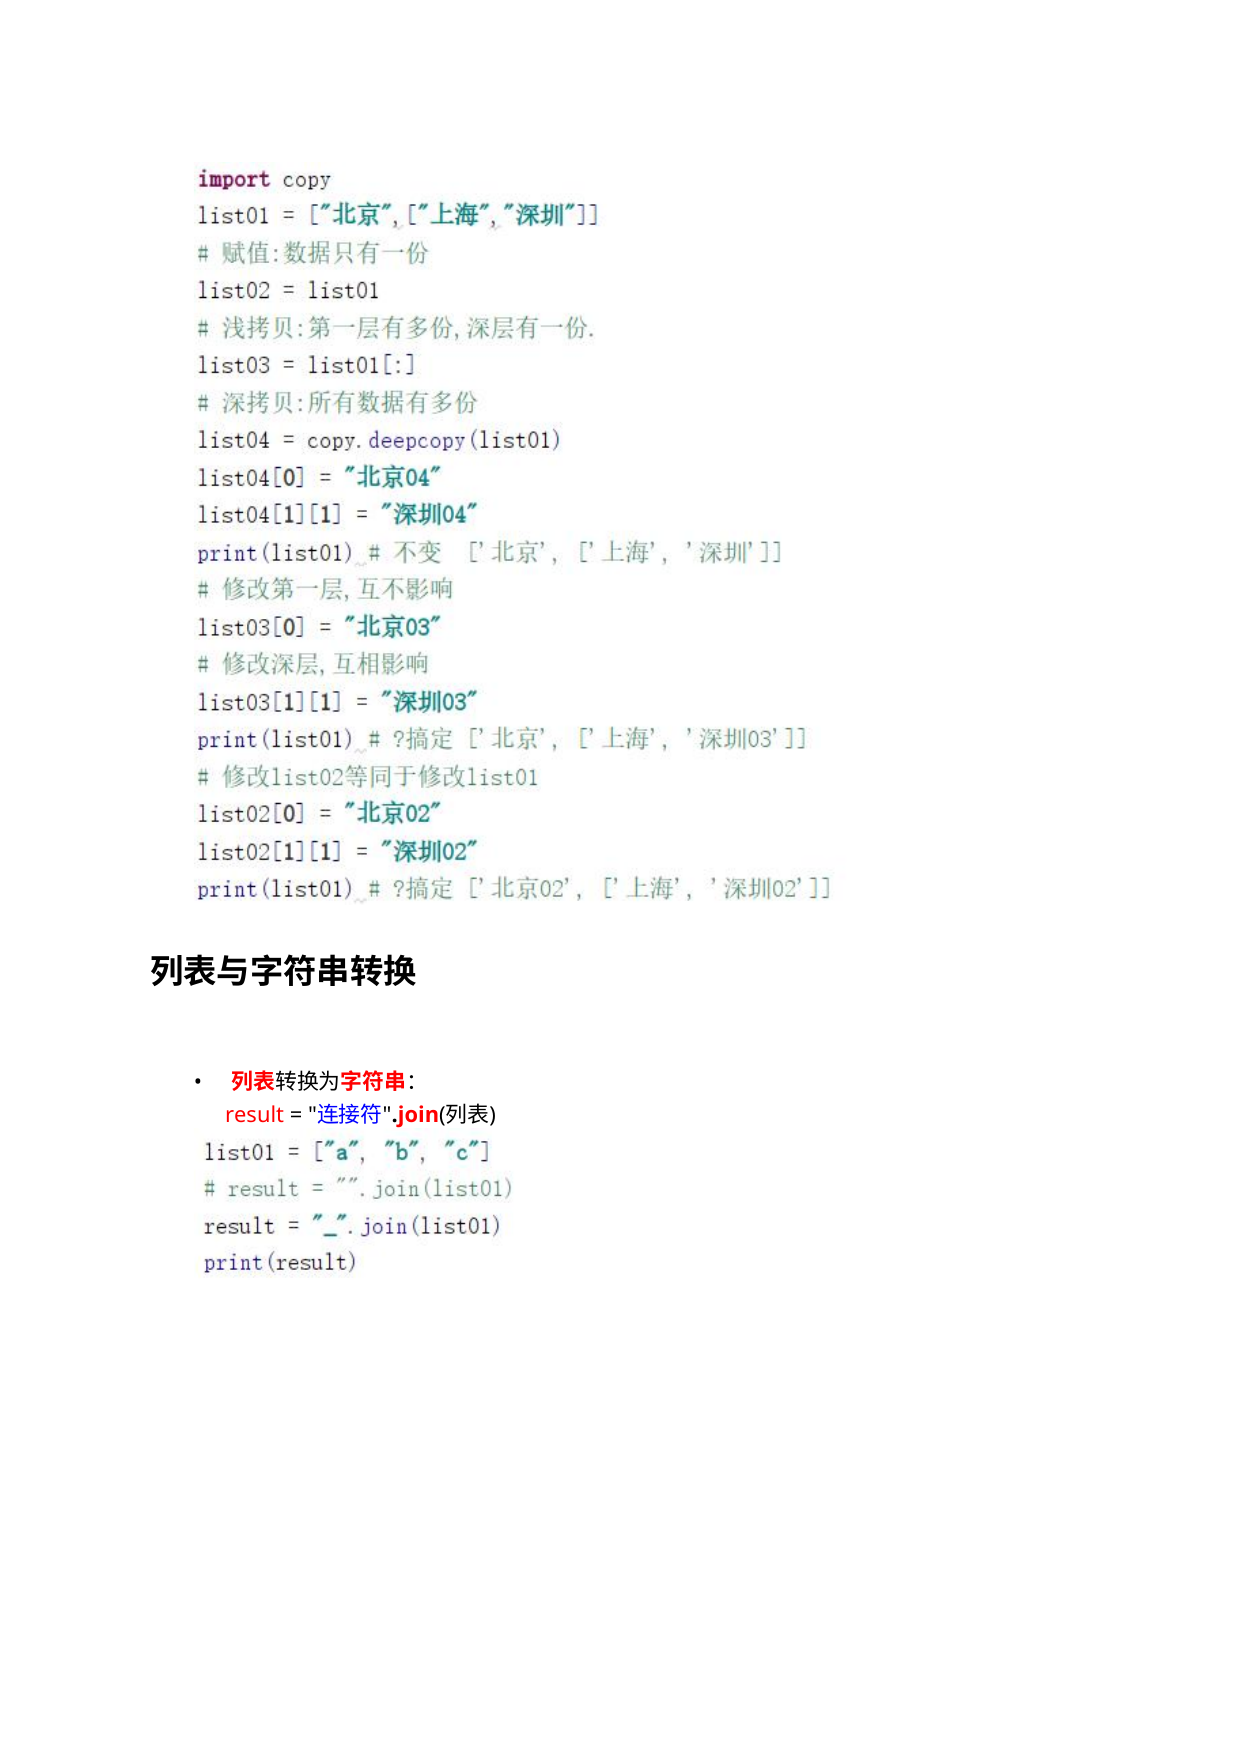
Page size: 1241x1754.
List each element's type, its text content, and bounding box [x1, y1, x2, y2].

list 列表转换为字符串： [194, 1064, 1090, 1096]
picture [193, 162, 893, 905]
text 列表与字符串转换 [150, 937, 1090, 1002]
text result = "连接符".join(列表) [150, 1096, 1090, 1129]
picture [193, 1128, 568, 1294]
